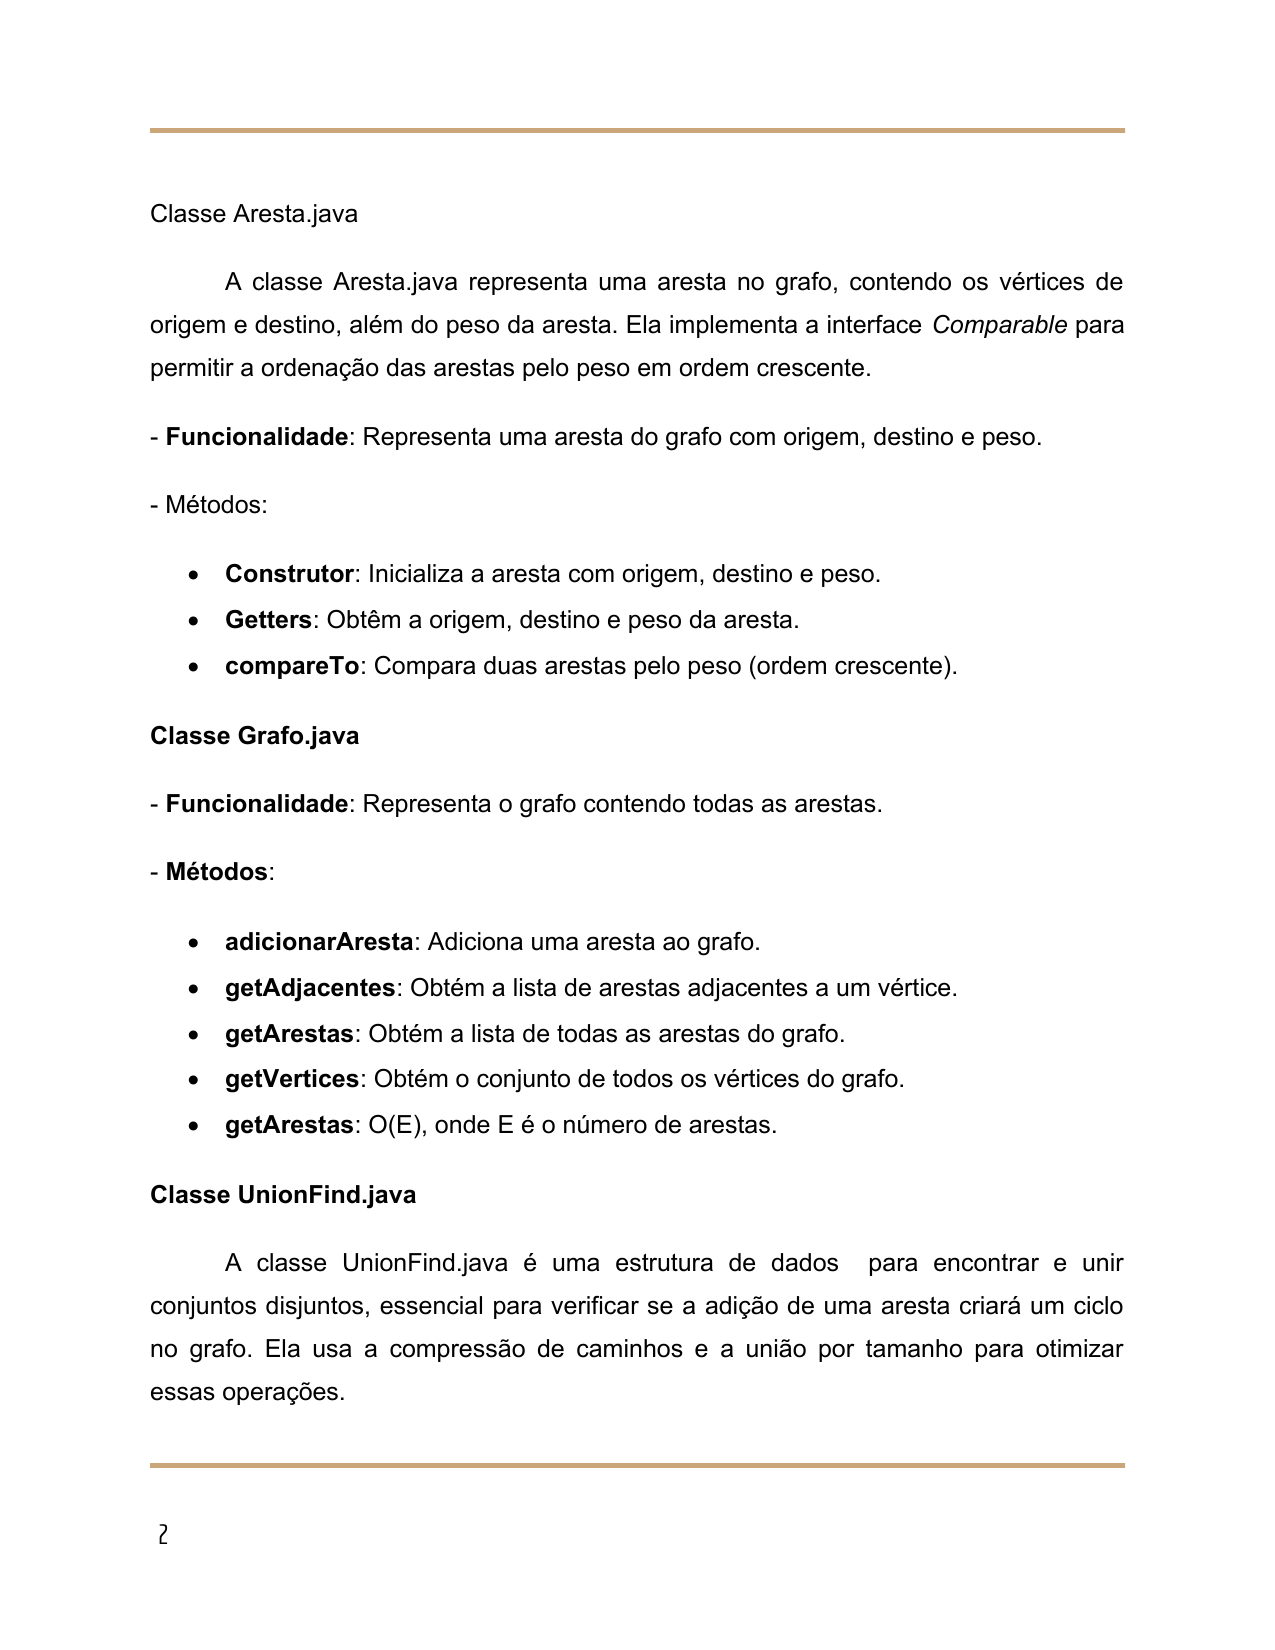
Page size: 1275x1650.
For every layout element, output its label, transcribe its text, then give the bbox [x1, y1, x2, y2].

picture [150, 128, 1125, 133]
text - Métodos: [150, 490, 1125, 518]
text - Funcionalidade: Representa o grafo contendo todas as arestas. [150, 789, 1125, 817]
list compareTo: Compara duas arestas pelo peso (ordem crescente). [187, 650, 1125, 680]
text Classe Grafo.java [150, 721, 1125, 749]
text Classe Aresta.java [150, 199, 1125, 228]
picture [150, 1463, 1125, 1468]
text - Funcionalidade: Representa uma aresta do grafo com origem, destino e peso. [150, 422, 1125, 450]
list Getters: Obtêm a origem, destino e peso da aresta. [187, 604, 1125, 634]
list getAdjacentes: Obtém a lista de arestas adjacentes a um vértice. [187, 971, 1125, 1002]
list Construtor: Inicializa a aresta com origem, destino e peso. [187, 558, 1125, 588]
text Classe UnionFind.java [150, 1180, 1125, 1208]
list getArestas: Obtém a lista de todas as arestas do grafo. [187, 1017, 1125, 1047]
list adicionarAresta: Adiciona uma aresta ao grafo. [187, 925, 1125, 956]
text A classe UnionFind.java é uma estrutura de dados para encontrar e unir conjuntos disjuntos, essencial para verificar se a adição de uma aresta criará um ciclo no grafo. Ela usa a compressão de caminhos e a união por tamanho para otimizar essas operações. [150, 1248, 1125, 1406]
text - Métodos: [150, 857, 1125, 886]
text A classe Aresta.java representa uma aresta no grafo, contendo os vértices de origem e destino, além do peso da aresta. Ela implementa a interface Comparable para permitir a ordenação das arestas pelo peso em ordem crescente. [150, 267, 1125, 382]
list getVertices: Obtém o conjunto de todos os vértices do grafo. [187, 1063, 1125, 1093]
list getArestas: O(E), onde E é o número de arestas. [187, 1109, 1125, 1139]
